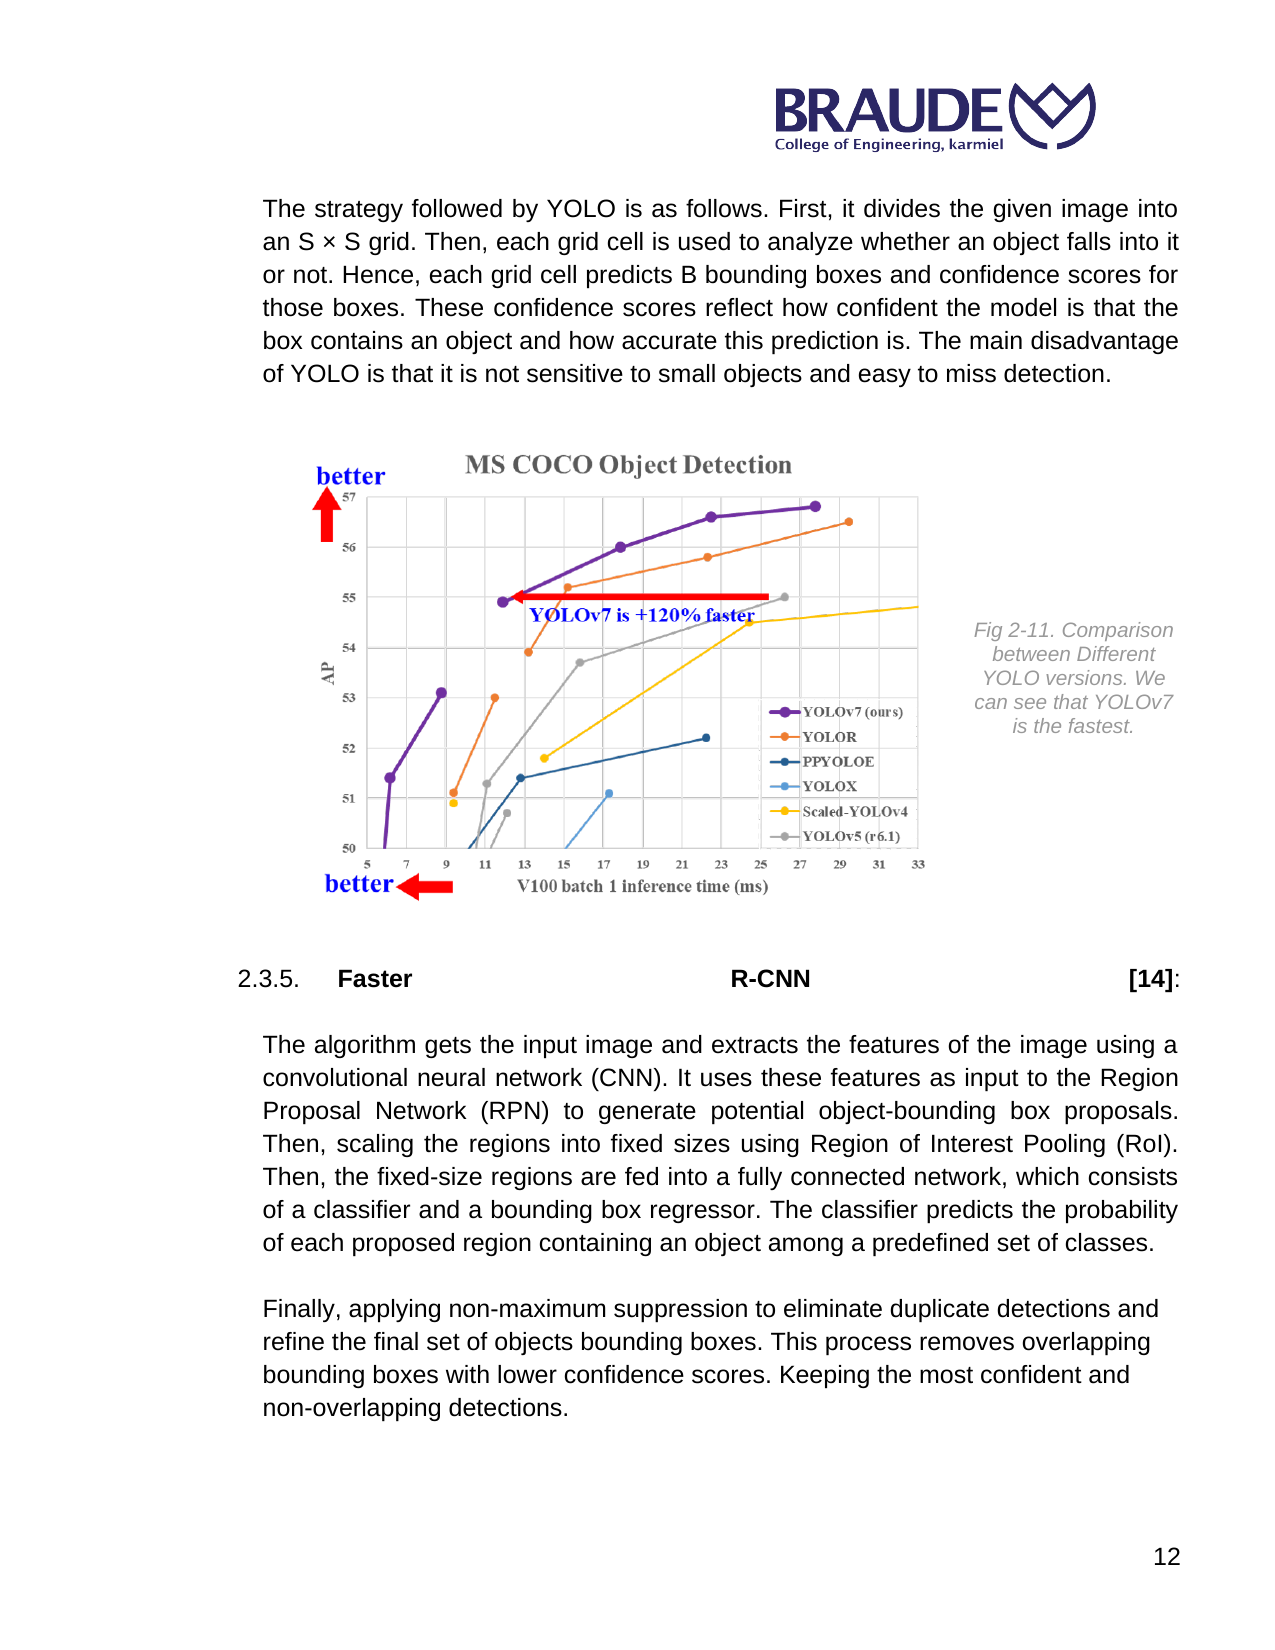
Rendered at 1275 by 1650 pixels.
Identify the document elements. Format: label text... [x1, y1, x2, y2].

text The strategy followed by YOLO is as follows. First, it divides the given image into an S × S grid. Then, each grid cell is used to analyze whether an object falls into it or not. Hence, each grid cell predicts B bounding boxes and confidence scores for those boxes. These confidence scores reflect how confident the model is that the box contains an object and how accurate this prediction is. The main disadvantage of YOLO is that it is not sensitive to small objects and easy to miss detection. [262, 194, 1181, 388]
table_header [102, 428, 956, 928]
picture [299, 437, 947, 914]
text Finally, applying non-maximum suppression to eliminate duplicate detections and refine the final set of objects bounding boxes. This process removes overlapping bounding boxes with lower confidence scores. Keeping the most confident and non-overlapping detections. [262, 1261, 1181, 1422]
text The algorithm gets the input image and extracts the features of the image using a convolutional neural network (CNN). It uses these features as input to the Region Proposal Network (RPN) to generate potential object-bounding box proposals. Then, scaling the regions into fixed sizes using Region of Interest Pooling (RoI). Then, the fixed-size regions are fed into a fully connected network, which consists of a classifier and a bounding box regressor. The classifier predicts the probability of each proposed region containing an object among a predefined set of classes. [262, 1029, 1181, 1256]
table_header Fig 2-11. Comparison between Different YOLO versions. We can see that YOLOv7 is the fastest. [958, 428, 1191, 928]
list Faster R-CNN [14]: [300, 963, 1181, 1025]
picture [757, 75, 1106, 157]
